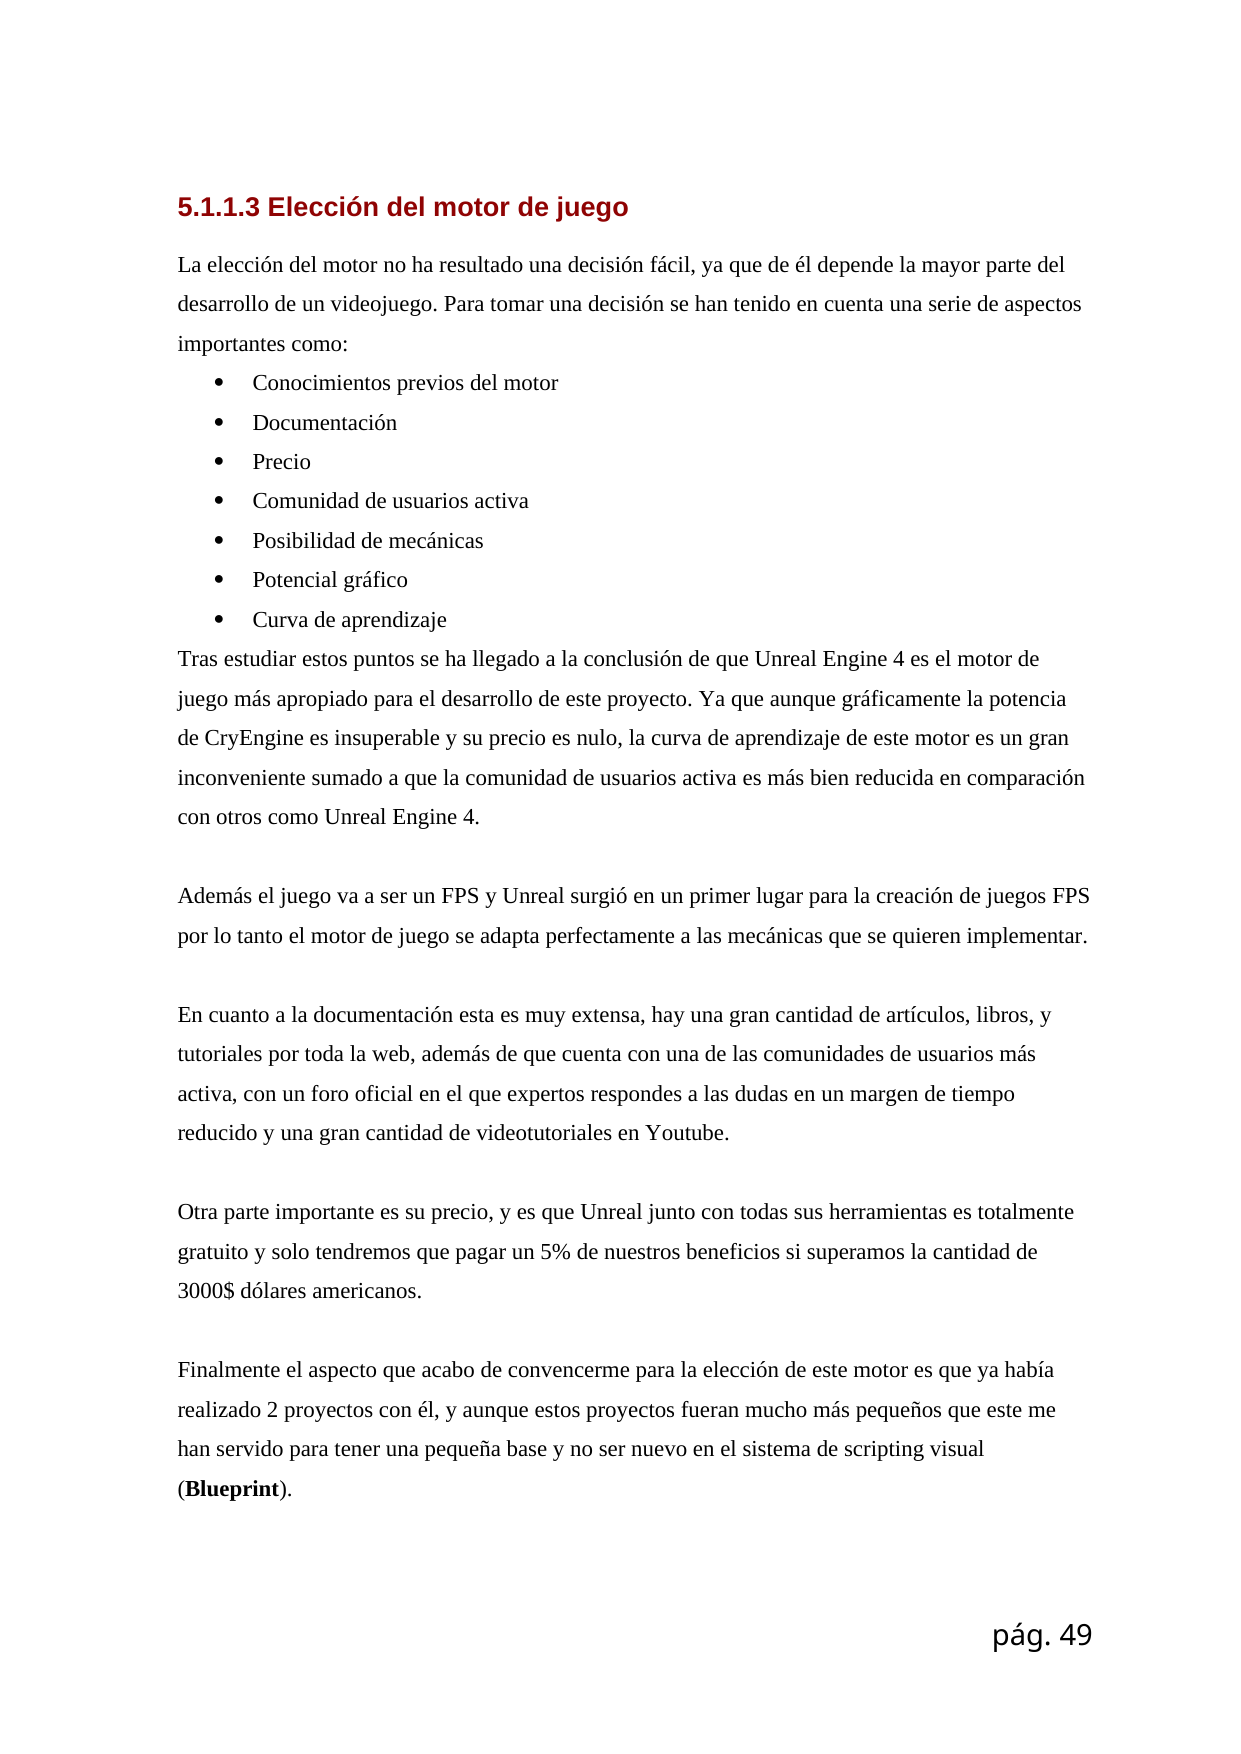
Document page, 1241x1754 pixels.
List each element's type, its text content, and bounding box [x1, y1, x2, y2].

list Potencial gráfico [215, 567, 1092, 593]
list Precio [215, 448, 1092, 474]
list Curva de aprendizaje [215, 606, 1092, 632]
text La elección del motor no ha resultado una decisión fácil, ya que de él depende la mayor parte del desarrollo de un videojuego. Para tomar una decisión se han tenido en cuenta una serie de aspectos importantes como: [177, 251, 1092, 356]
list Conocimientos previos del motor [215, 369, 1092, 396]
text En cuanto a la documentación esta es muy extensa, hay una gran cantidad de artículos, libros, y tutoriales por toda la web, además de que cuenta con una de las comunidades de usuarios más activa, con un foro oficial en el que expertos respondes a las dudas en un margen de tiempo reducido y una gran cantidad de videotutoriales en Youtube. [177, 1001, 1092, 1146]
list Documentación [215, 409, 1092, 435]
text Tras estudiar estos puntos se ha llegado a la conclusión de que Unreal Engine 4 es el motor de juego más apropiado para el desarrollo de este proyecto. Ya que aunque gráficamente la potencia de CryEngine es insuperable y su precio es nulo, la curva de aprendizaje de este motor es un gran inconveniente sumado a que la comunidad de usuarios activa es más bien reducida en comparación con otros como Unreal Engine 4. [177, 646, 1092, 830]
list Comunidad de usuarios activa [215, 488, 1092, 514]
text Finalmente el aspecto que acabo de convencerme para la elección de este motor es que ya había realizado 2 proyectos con él, y aunque estos proyectos fueran mucho más pequeños que este me han servido para tener una pequeña base y no ser nuevo en el sistema de scripting visual (Blueprint). [177, 1356, 1092, 1501]
subtitle 5.1.1.3 Elección del motor de juego [177, 191, 1092, 223]
list Posibilidad de mecánicas [215, 527, 1092, 553]
text Otra parte importante es su precio, y es que Unreal junto con todas sus herramientas es totalmente gratuito y solo tendremos que pagar un 5% de nuestros beneficios si superamos la cantidad de 3000$ dólares americanos. [177, 1198, 1092, 1303]
text Además el juego va a ser un FPS y Unreal surgió en un primer lugar para la creación de juegos FPS por lo tanto el motor de juego se adapta perfectamente a las mecánicas que se quieren implementar. [177, 882, 1092, 948]
